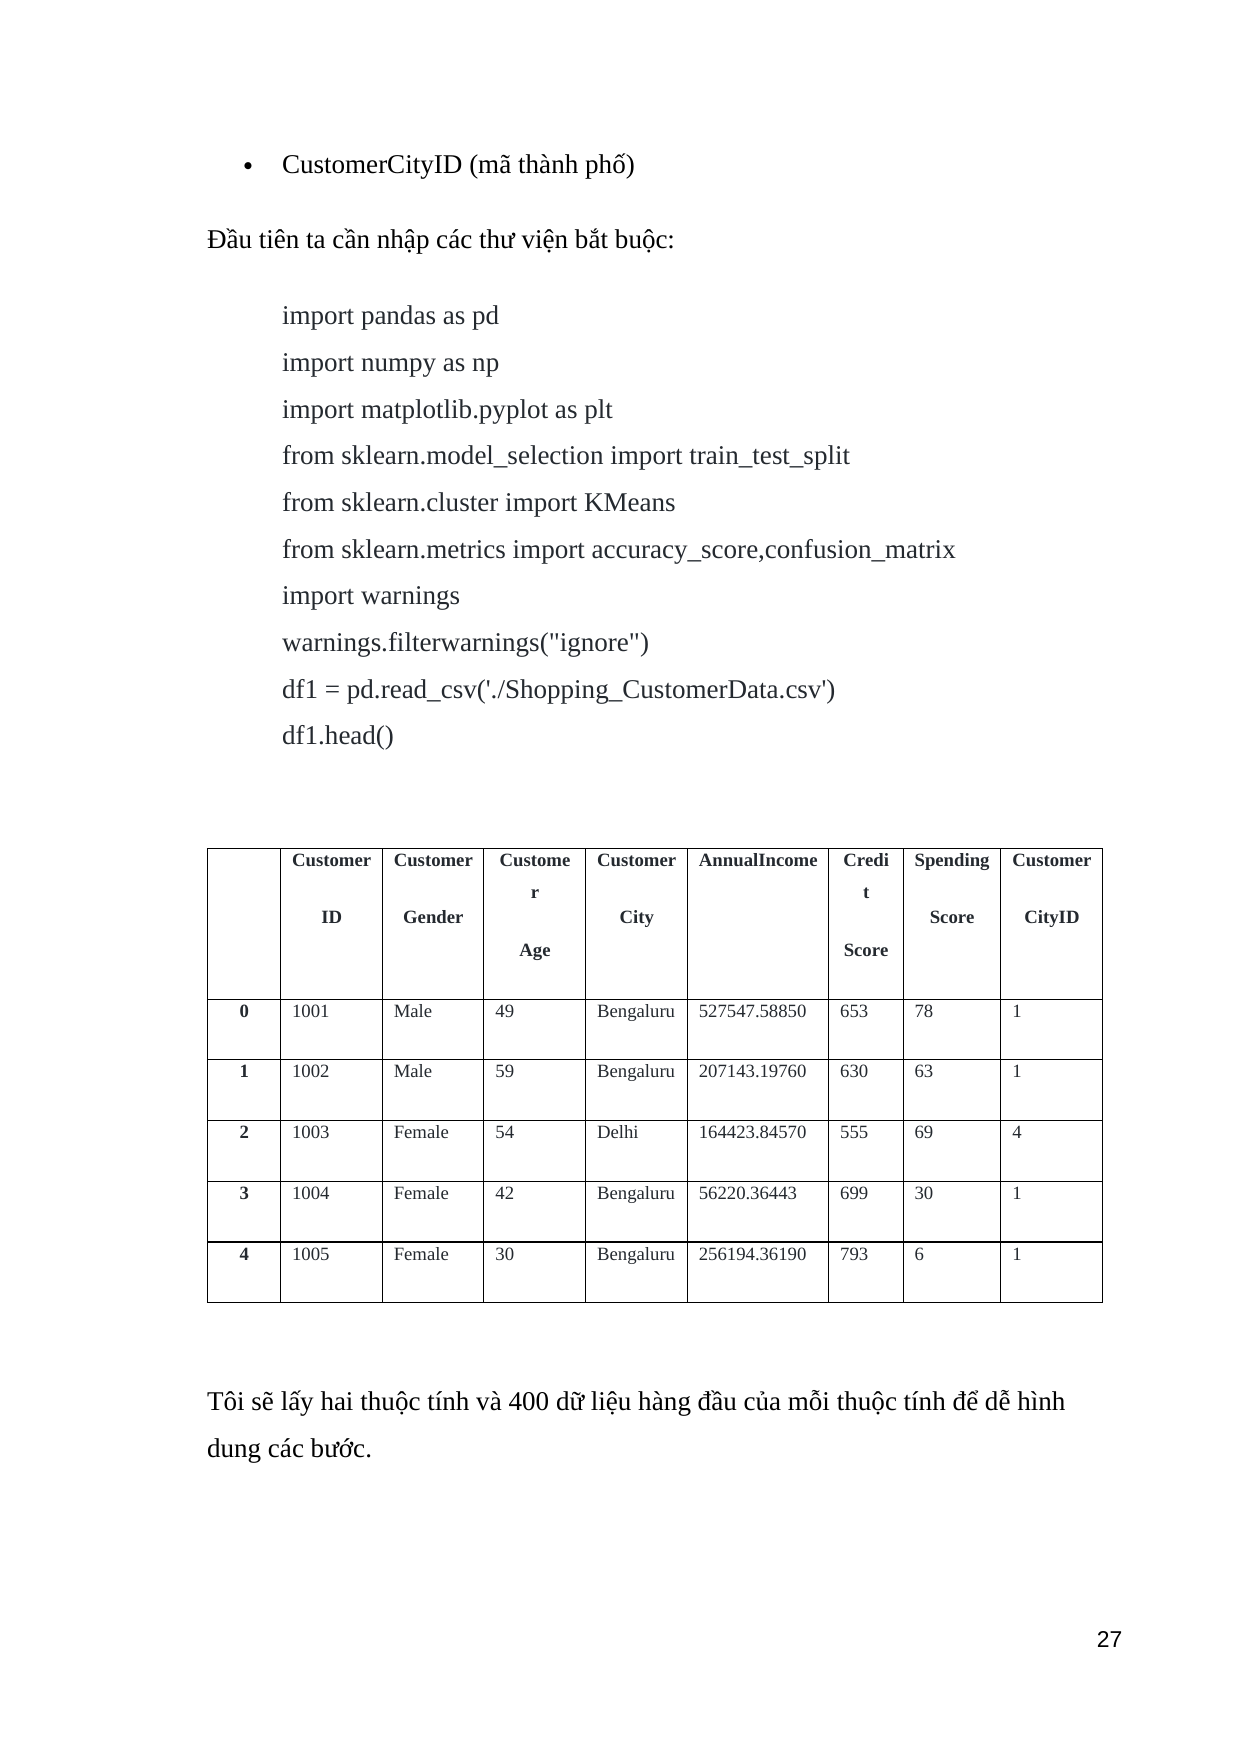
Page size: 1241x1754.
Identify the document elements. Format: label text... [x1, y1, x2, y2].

table_cell 1003 [281, 1121, 382, 1181]
table_cell 69 [904, 1121, 1000, 1181]
text import warnings [282, 579, 1122, 611]
table_cell 699 [829, 1182, 903, 1241]
table_cell Female [383, 1243, 483, 1302]
table_cell Female [383, 1121, 483, 1181]
table_header Customer City [586, 849, 687, 998]
table_cell 1 [1001, 1000, 1102, 1059]
table_cell 30 [484, 1243, 585, 1302]
table_cell Male [383, 1000, 483, 1059]
table_cell 56220.36443 [688, 1182, 828, 1241]
table_header Spending Score [904, 849, 1000, 998]
table_cell 54 [484, 1121, 585, 1181]
table_header Customer ID [281, 849, 382, 998]
table_cell 164423.84570 [688, 1121, 828, 1181]
table_cell Bengaluru [586, 1243, 687, 1302]
table_header [208, 849, 280, 998]
table_header Customer CityID [1001, 849, 1102, 998]
text import matplotlib.pyplot as plt [282, 393, 1122, 424]
list CustomerCityID (mã thành phố) [244, 148, 1122, 179]
text from sklearn.cluster import KMeans [282, 486, 1122, 517]
table_header Credit Score [829, 849, 903, 998]
table_cell Delhi [586, 1121, 687, 1181]
table_cell 527547.58850 [688, 1000, 828, 1059]
table_cell 653 [829, 1000, 903, 1059]
table_cell 207143.19760 [688, 1060, 828, 1120]
table_cell 1001 [281, 1000, 382, 1059]
table_cell 2 [208, 1121, 280, 1181]
table_cell 30 [904, 1182, 1000, 1241]
text import numpy as np [282, 346, 1122, 377]
table_cell 1 [1001, 1182, 1102, 1241]
text df1 = pd.read_csv('./Shopping_CustomerData.csv') [282, 673, 1122, 704]
table_header AnnualIncome [688, 849, 828, 998]
table_cell 0 [208, 1000, 280, 1059]
text from sklearn.metrics import accuracy_score,confusion_matrix [282, 533, 1122, 564]
table_cell 59 [484, 1060, 585, 1120]
table_cell 1005 [281, 1243, 382, 1302]
table_header Customer Age [484, 849, 585, 998]
table_cell 555 [829, 1121, 903, 1181]
table_cell Bengaluru [586, 1000, 687, 1059]
table_cell 1 [1001, 1060, 1102, 1120]
text Tôi sẽ lấy hai thuộc tính và 400 dữ liệu hàng đầu của mỗi thuộc tính để dễ hình dung các bước. [207, 1385, 1122, 1463]
text df1.head() [282, 719, 1122, 751]
table_cell 63 [904, 1060, 1000, 1120]
table_cell Bengaluru [586, 1060, 687, 1120]
text from sklearn.model_selection import train_test_split [282, 439, 1122, 471]
table_header Customer Gender [383, 849, 483, 998]
table_cell 4 [208, 1243, 280, 1302]
table_cell 256194.36190 [688, 1243, 828, 1302]
text import pandas as pd [282, 299, 1122, 331]
table_cell 1002 [281, 1060, 382, 1120]
table_cell 3 [208, 1182, 280, 1241]
table_cell Bengaluru [586, 1182, 687, 1241]
table_cell 49 [484, 1000, 585, 1059]
table_cell 4 [1001, 1121, 1102, 1181]
table_cell 1 [1001, 1243, 1102, 1302]
text warnings.filterwarnings("ignore") [282, 626, 1122, 657]
text Đầu tiên ta cần nhập các thư viện bắt buộc: [207, 223, 1122, 255]
table_cell 42 [484, 1182, 585, 1241]
table_cell 6 [904, 1243, 1000, 1302]
table_cell Male [383, 1060, 483, 1120]
table_cell 793 [829, 1243, 903, 1302]
table_cell 1004 [281, 1182, 382, 1241]
table_cell Female [383, 1182, 483, 1241]
table_cell 630 [829, 1060, 903, 1120]
table_cell 78 [904, 1000, 1000, 1059]
table_cell 1 [208, 1060, 280, 1120]
